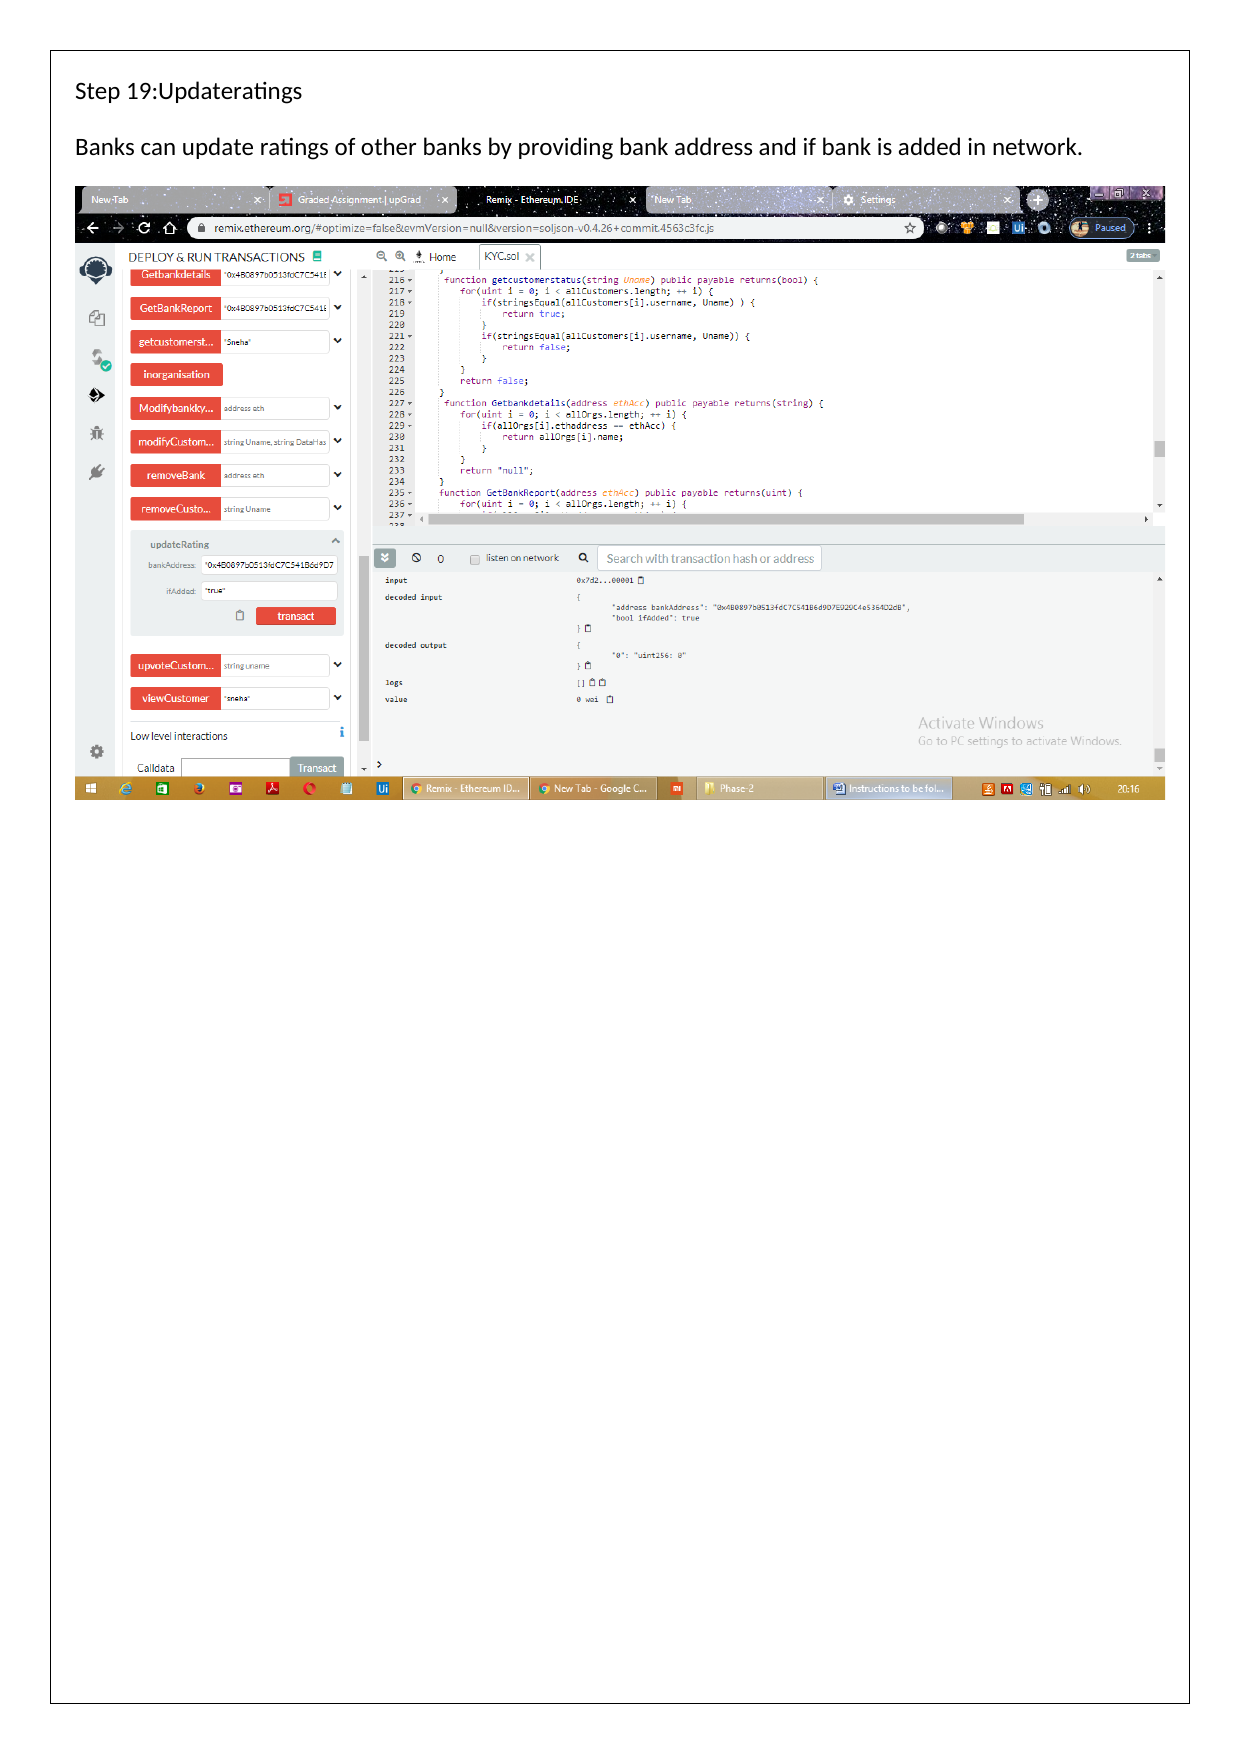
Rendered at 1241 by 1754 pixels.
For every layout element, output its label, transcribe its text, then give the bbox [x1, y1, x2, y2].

text Step 19:Updateratings [75, 75, 1165, 106]
text Banks can update ratings of other banks by providing bank address and if bank is added in network. [75, 131, 1165, 161]
picture [75, 186, 1166, 800]
